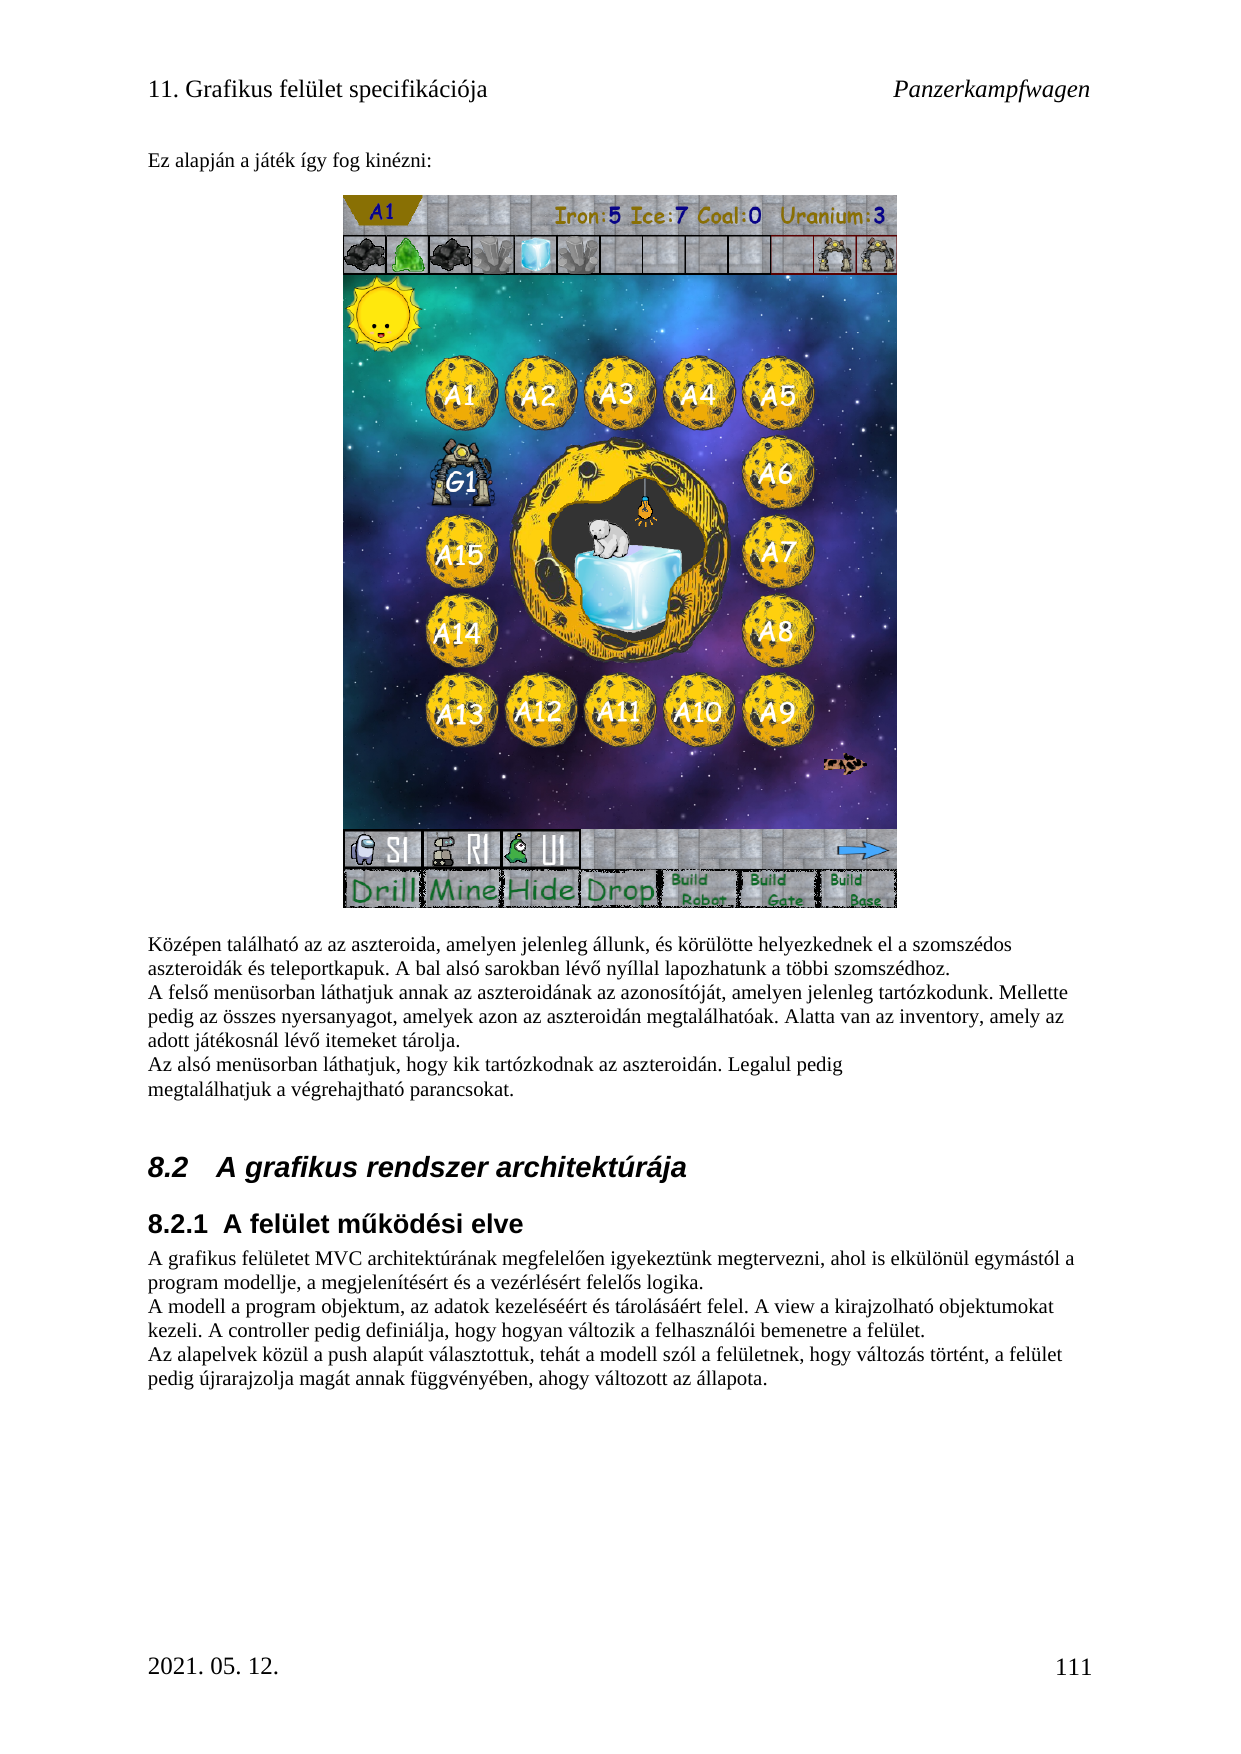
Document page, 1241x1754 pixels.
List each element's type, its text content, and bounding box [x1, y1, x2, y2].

text megtalálhatjuk a végrehajtható parancsokat. [148, 1076, 1093, 1101]
text Az alapelvek közül a push alapút választottuk, tehát a modell szól a felületnek, hogy változás történt, a felület pedig újrarajzolja magát annak függvényében, ahogy változott az állapota. [148, 1342, 1093, 1390]
text Középen található az az aszteroida, amelyen jelenleg állunk, és körülötte helyezkednek el a szomszédos aszteroidák és teleportkapuk. A bal alsó sarokban lévő nyíllal lapozhatunk a többi szomszédhoz. [148, 932, 1093, 980]
picture [343, 195, 897, 908]
text Az alsó menüsorban láthatjuk, hogy kik tartózkodnak az aszteroidán. Legalul pedig [148, 1052, 1093, 1076]
text A modell a program objektum, az adatok kezeléséért és tárolásáért felel. A view a kirajzolható objektumokat kezeli. A controller pedig definiálja, hogy hogyan változik a felhasználói bemenetre a felület. [148, 1294, 1093, 1342]
text A felső menüsorban láthatjuk annak az aszteroidának az azonosítóját, amelyen jelenleg tartózkodunk. Mellette pedig az összes nyersanyagot, amelyek azon az aszteroidán megtalálhatóak. Alatta van az inventory, amely az adott játékosnál lévő itemeket tárolja. [148, 980, 1093, 1052]
subtitle A felület működési elve [148, 1208, 1093, 1239]
text A grafikus felületet MVC architektúrának megfelelően igyekeztünk megtervezni, ahol is elkülönül egymástól a program modellje, a megjelenítésért és a vezérlésért felelős logika. [148, 1246, 1093, 1294]
subtitle A grafikus rendszer architektúrája [148, 1149, 1093, 1183]
text Ez alapján a játék így fog kinézni: [148, 148, 1093, 172]
